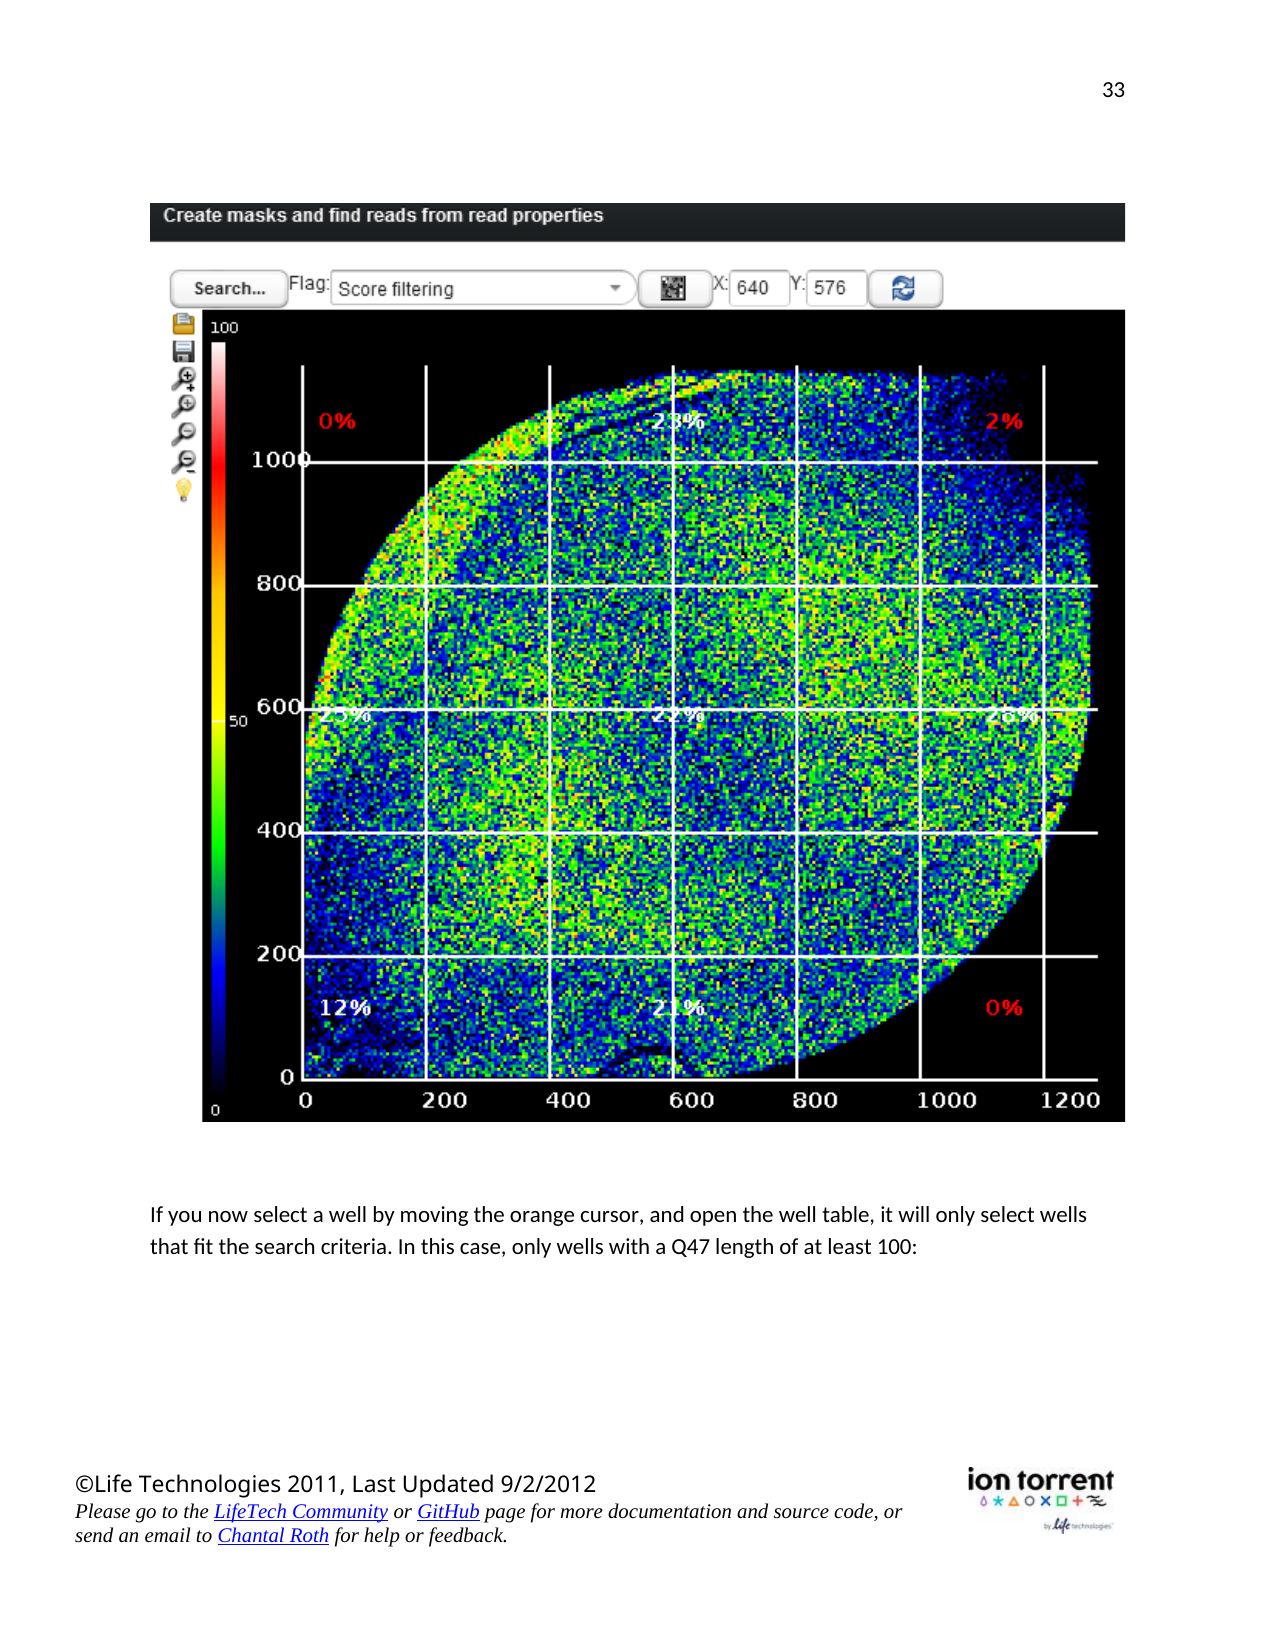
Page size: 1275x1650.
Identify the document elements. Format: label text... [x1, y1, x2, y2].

picture [150, 203, 1125, 1122]
text If you now select a well by moving the orange cursor, and open the well table, it will only select wells that fit the search criteria. In this case, only wells with a Q47 length of at least 100: [150, 1200, 1125, 1260]
picture [968, 1467, 1114, 1534]
